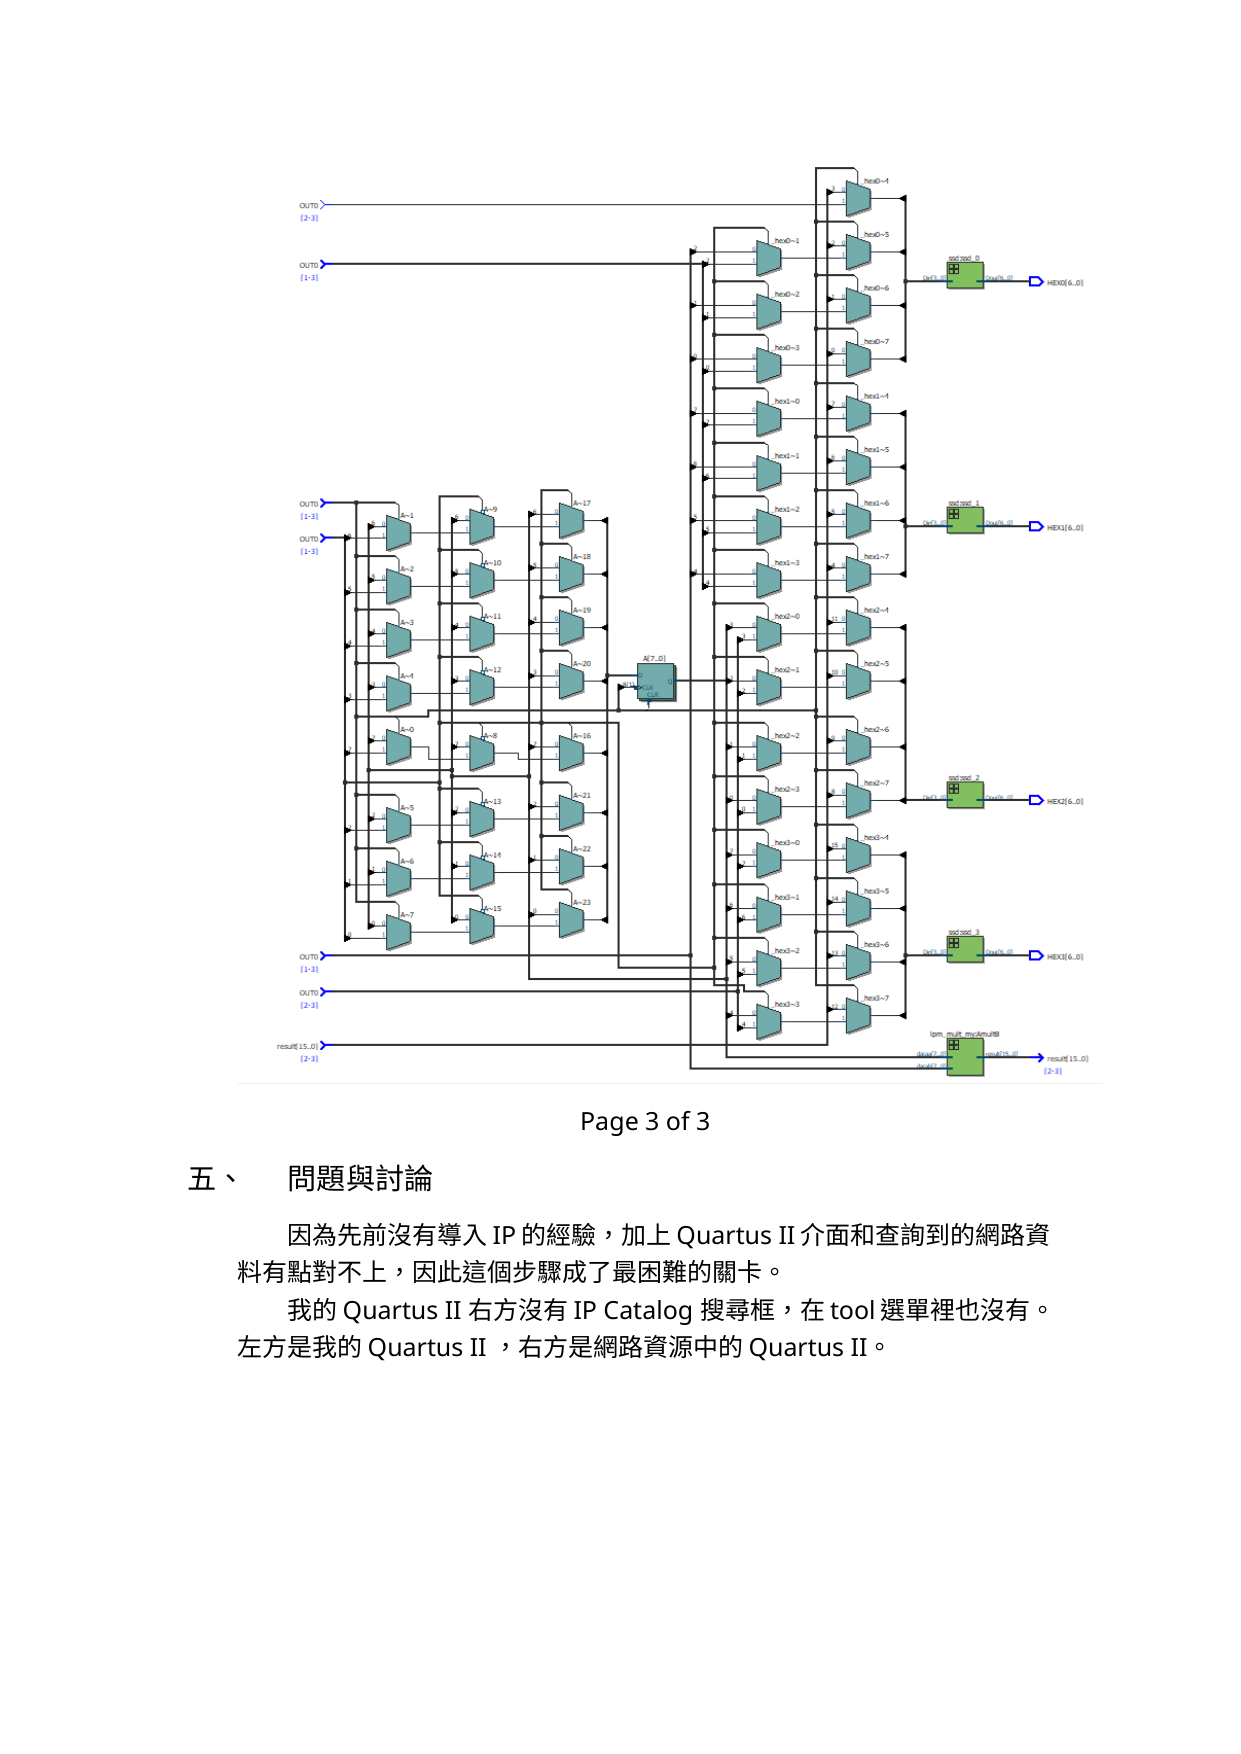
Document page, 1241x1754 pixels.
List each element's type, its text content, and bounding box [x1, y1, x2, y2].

list 因為先前沒有導入IP的經驗，加上Quartus II介面和查詢到的網路資料有點對不上，因此這個步驟成了最困難的關卡。 [237, 1214, 1053, 1289]
list 問題與討論 [187, 1139, 1053, 1214]
list 我的Quartus II 右方沒有IP Catalog 搜尋框，在tool選單裡也沒有。左方是我的Quartus II ，右方是網路資源中的Quartus II。 [237, 1289, 1053, 1364]
picture [237, 164, 1103, 1084]
list Page 3 of 3 [237, 1102, 1053, 1139]
